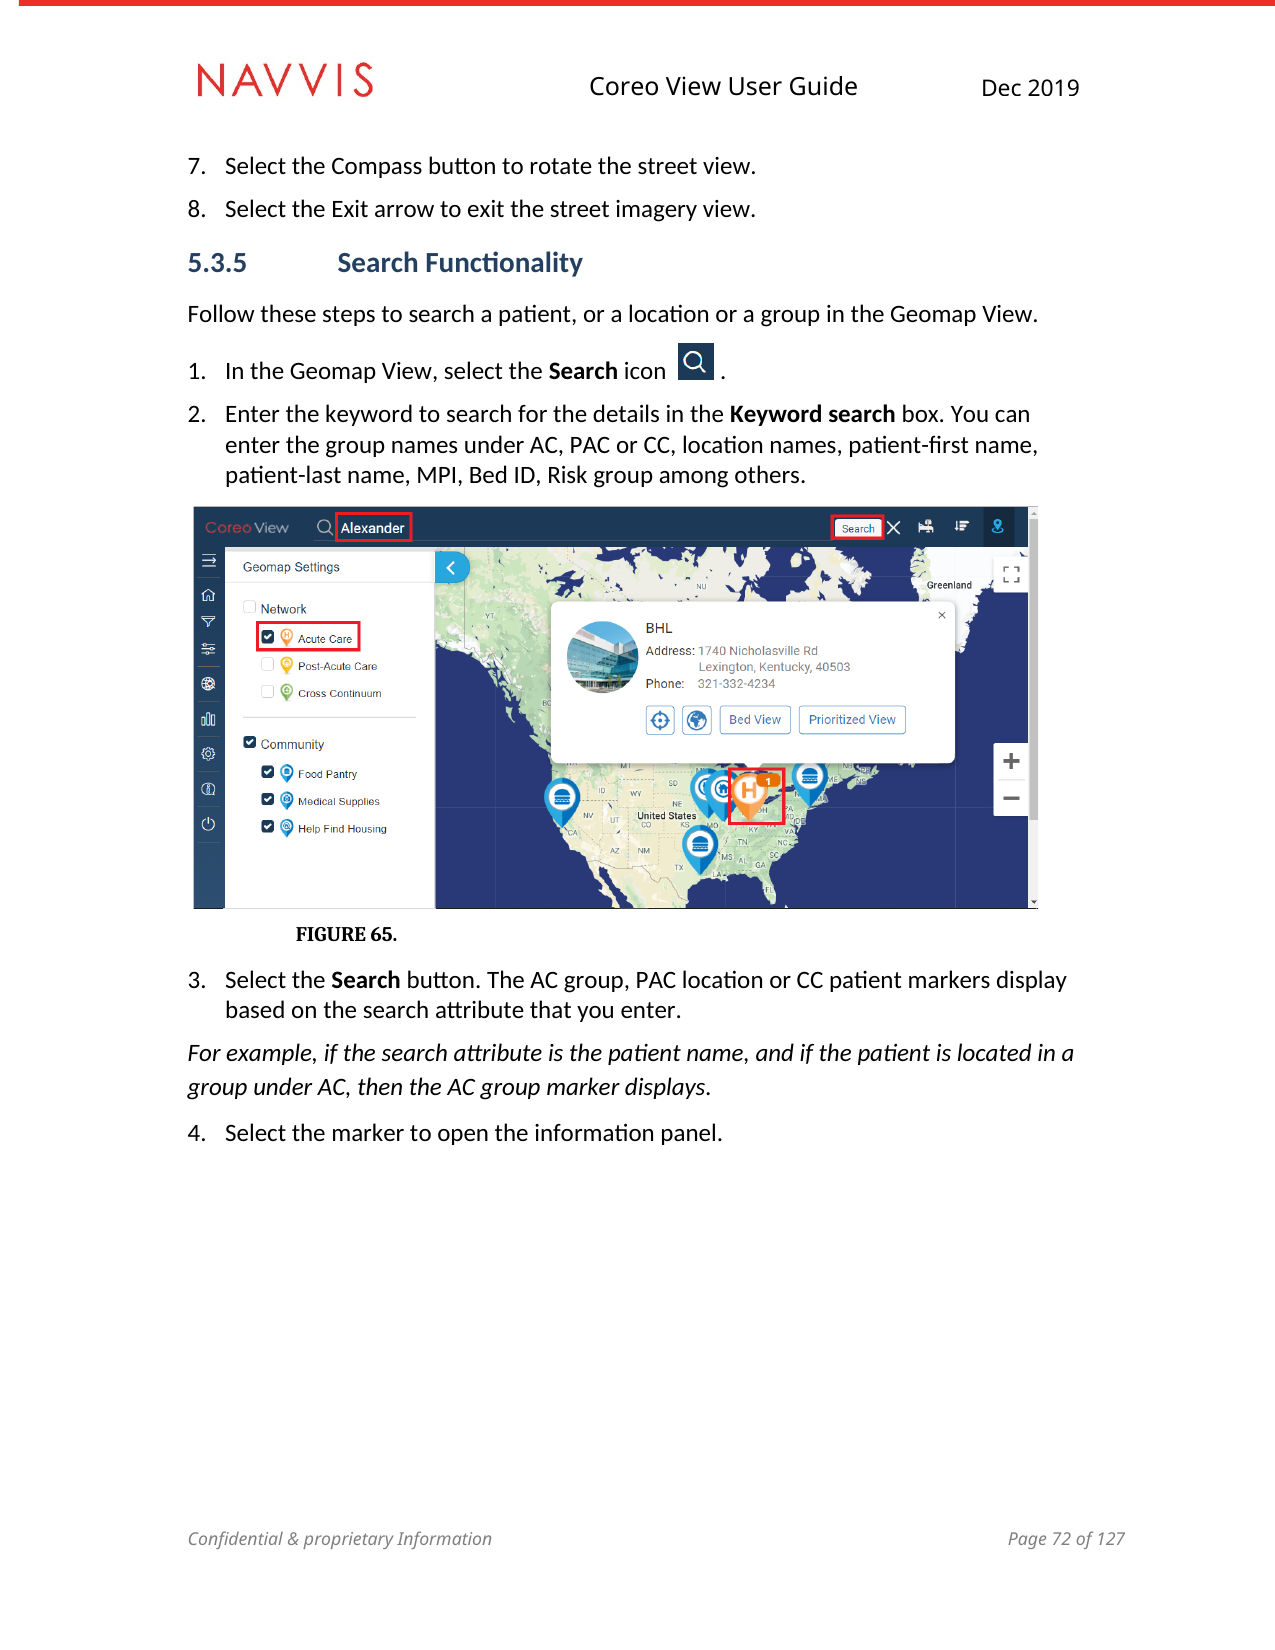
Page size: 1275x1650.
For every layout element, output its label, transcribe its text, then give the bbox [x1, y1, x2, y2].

picture [187, 55, 383, 104]
text Follow these steps to search a patient, or a location or a group in the Geomap View. [187, 298, 1087, 328]
list In the Geomap View, select the Search icon . [187, 344, 1087, 386]
list Enter the keyword to search for the details in the Keyword search box. You can enter the group names under AC, PAC or CC, location names, patient-first name, patient-last name, MPI, Bed ID, Risk group among others. [187, 398, 1087, 490]
list Select the Exit arrow to exit the street imagery view. [187, 193, 1087, 223]
picture [193, 506, 1039, 909]
text For example, if the search attribute is the patient name, and if the patient is located in a group under AC, then the AC group marker displays. [187, 1037, 1087, 1101]
list Select the marker to open the information panel. [187, 1117, 1087, 1147]
list Select the Compass button to rotate the street view. [187, 150, 1087, 181]
picture [678, 343, 714, 380]
list Select the Search button. The AC group, PAC location or CC patient markers display based on the search attribute that you enter. [187, 964, 1087, 1025]
subtitle Search Functionality [187, 244, 1087, 280]
